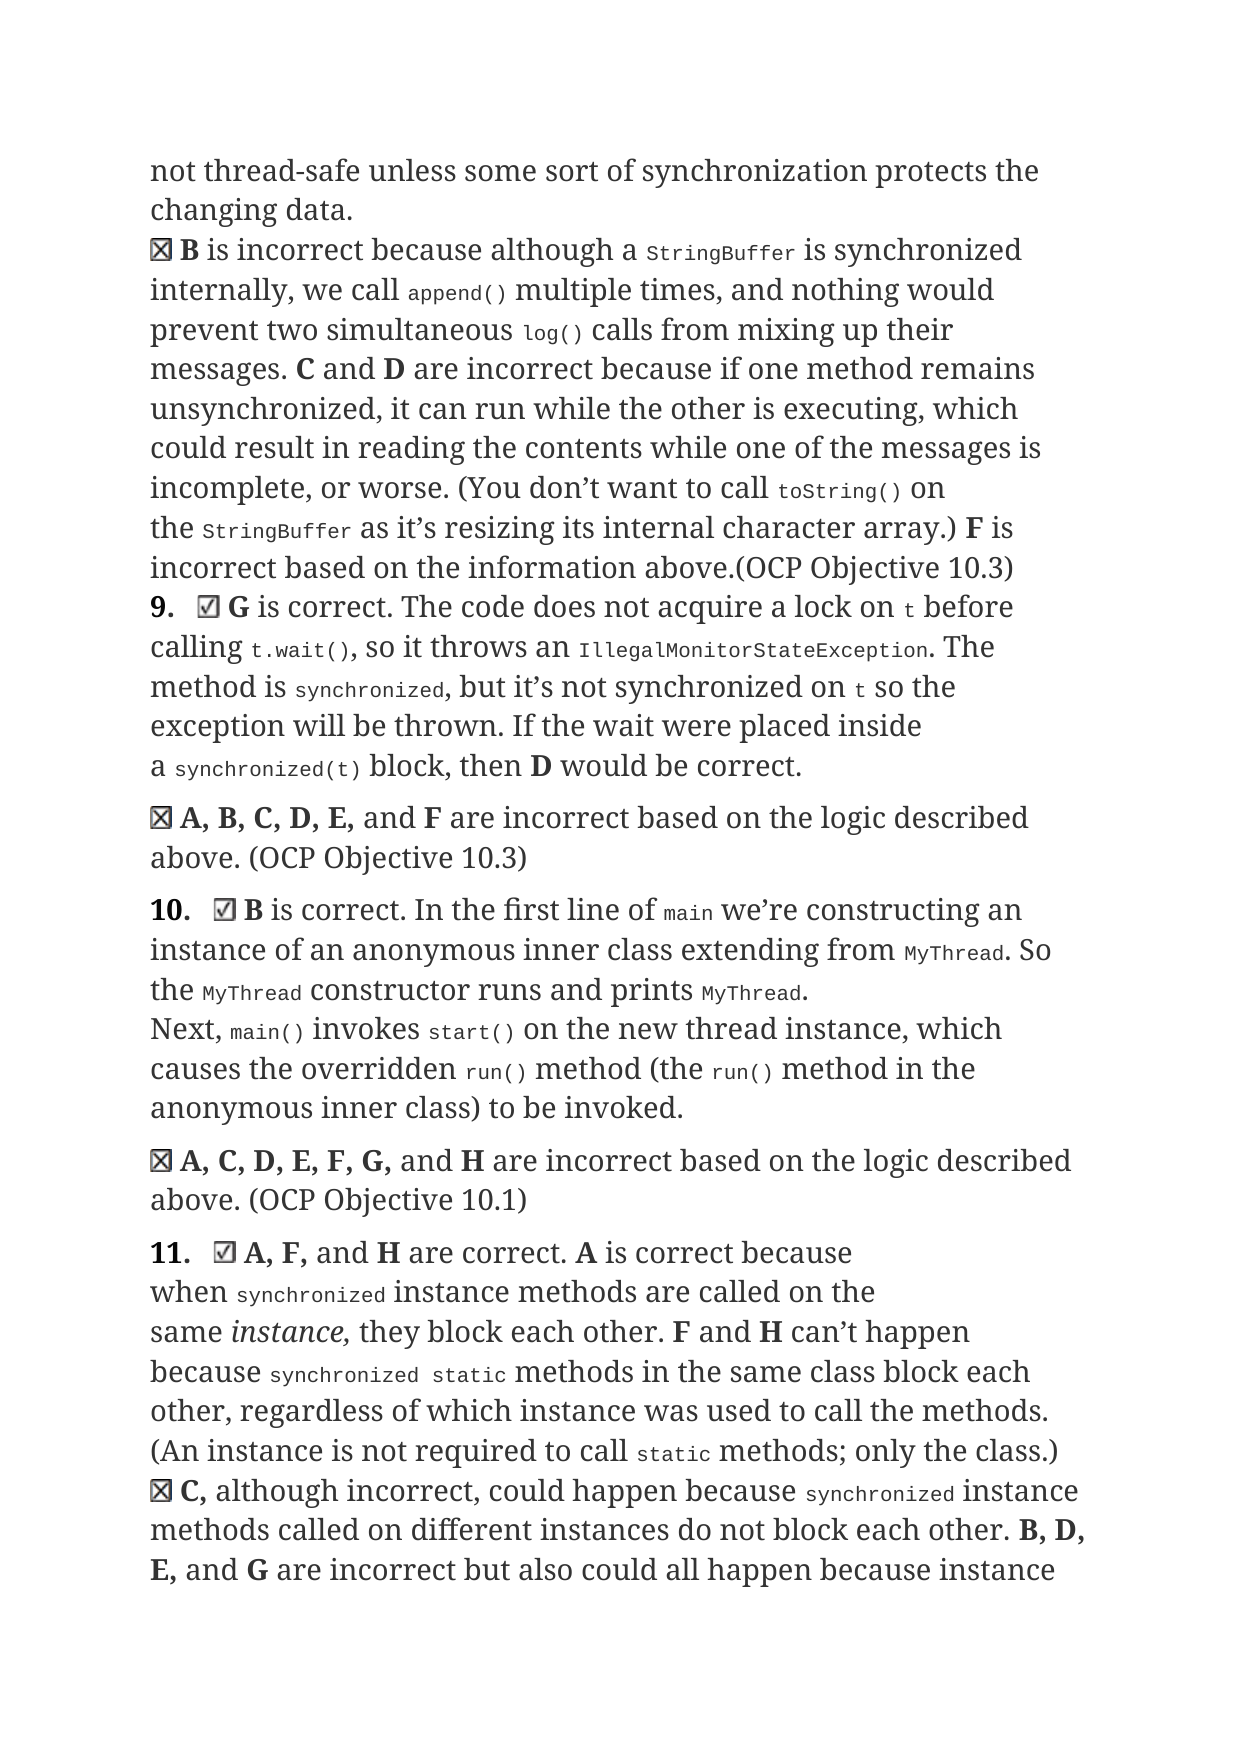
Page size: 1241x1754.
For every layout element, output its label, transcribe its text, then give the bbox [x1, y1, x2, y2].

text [150, 150, 1090, 229]
text A, C, D, E, F, G, and H are incorrect based on the logic described above. (OCP Objective 10.1) [150, 1140, 1090, 1219]
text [150, 1470, 1090, 1589]
picture [150, 1149, 172, 1172]
text 10. B is correct. In the first line of main we’re constructing an instance of an anonymous inner class extending from MyThread. So the MyThread constructor runs and prints MyThread. Next, main() invokes start() on the new thread instance, which causes the overridden run() method (the run() method in the anonymous inner class) to be invoked. [150, 889, 1090, 1127]
picture [213, 898, 236, 921]
picture [150, 806, 172, 829]
picture [150, 1479, 172, 1502]
text 11. A, F, and H are correct. A is correct because when synchronized instance methods are called on the same instance, they block each other. F and H can’t happen because synchronized static methods in the same class block each other, regardless of which instance was used to call the methods. (An instance is not required to call static methods; only the class.) [150, 1232, 1090, 1470]
picture [197, 595, 220, 618]
picture [213, 1241, 236, 1263]
text 9. G is correct. The code does not acquire a lock on t before calling t.wait(), so it throws an IllegalMonitorStateException. The method is synchronized, but it’s not synchronized on t so the exception will be thrown. If the wait were placed inside a synchronized(t) block, then D would be correct. [150, 587, 1090, 785]
text A, B, C, D, E, and F are incorrect based on the logic described above. (OCP Objective 10.3) [150, 797, 1090, 877]
picture [150, 238, 172, 261]
text B is incorrect because although a StringBuffer is synchronized internally, we call append() multiple times, and nothing would prevent two simultaneous log() calls from mixing up their messages. C and D are incorrect because if one method remains unsynchronized, it can run while the other is executing, which could result in reading the contents while one of the messages is incomplete, or worse. (You don’t want to call toString() on the StringBuffer as it’s resizing its internal character array.) F is incorrect based on the information above.(OCP Objective 10.3) [150, 229, 1090, 587]
